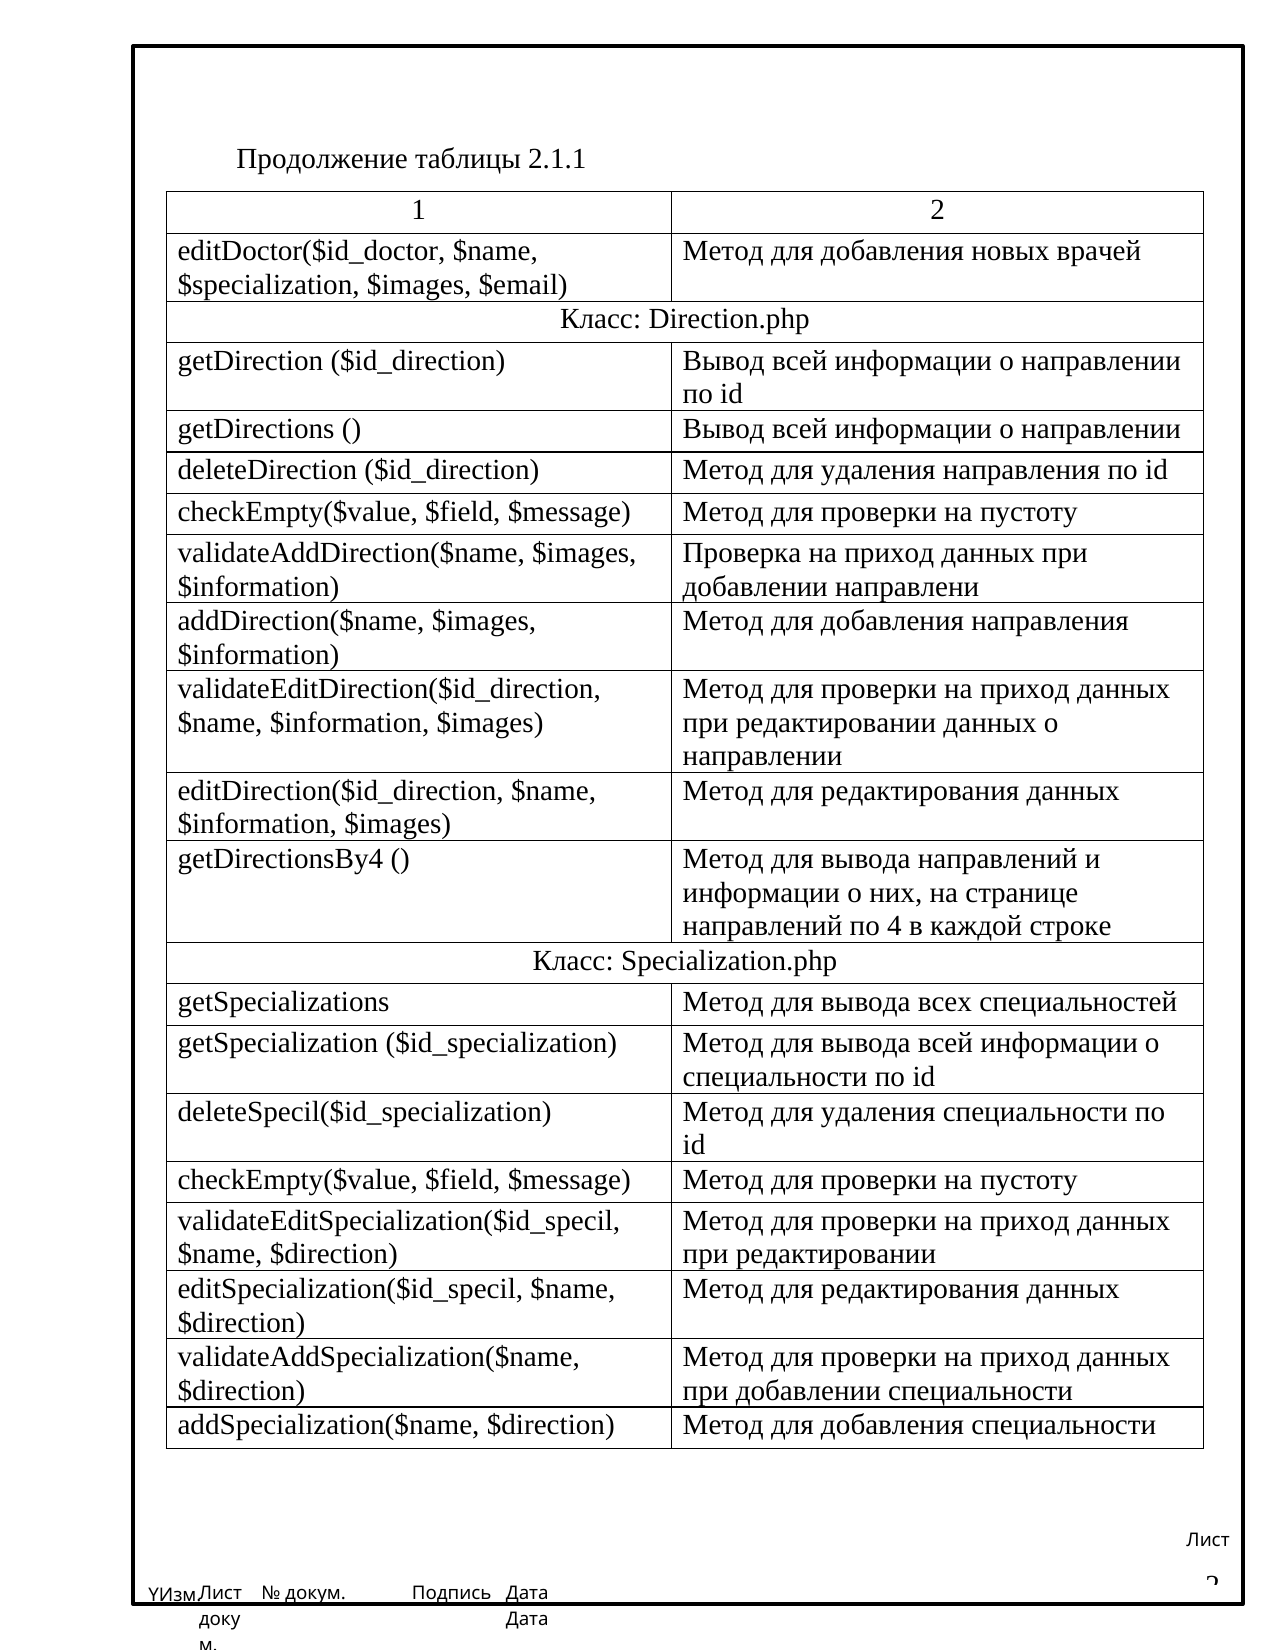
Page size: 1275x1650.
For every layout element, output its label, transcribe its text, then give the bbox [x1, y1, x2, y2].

table_cell addDirection($name, $images, $information) [167, 603, 671, 670]
table_cell Класс: Specialization.php [167, 943, 1203, 983]
table_header 1 [167, 192, 671, 232]
table_cell validateEditDirection($id_direction, $name, $information, $images) [167, 671, 671, 772]
table_cell Метод для добавления специальности [672, 1408, 1203, 1448]
table_cell Метод для проверки на пустоту [672, 1162, 1203, 1202]
table_cell Метод для вывода всей информации о специальности по id [672, 1026, 1203, 1093]
table_cell editSpecialization($id_specil, $name, $direction) [167, 1271, 671, 1338]
table_cell validateAddDirection($name, $images, $information) [167, 535, 671, 602]
table_cell getSpecialization ($id_specialization) [167, 1026, 671, 1093]
table_cell Метод для проверки на пустоту [672, 494, 1203, 534]
table_cell Метод для вывода направлений и информации о них, на странице направлений по 4 в каждой строке [672, 841, 1203, 942]
table_cell getSpecializations [167, 984, 671, 1024]
table_cell getDirections () [167, 411, 671, 451]
table_cell deleteSpecil($id_specialization) [167, 1094, 671, 1161]
table_cell Метод для вывода всех специальностей [672, 984, 1203, 1024]
table_cell Метод для редактирования данных [672, 773, 1203, 840]
table_cell Метод для удаления направления по id [672, 453, 1203, 493]
table_cell editDoctor($id_doctor, $name, $specialization, $images, $email) [167, 234, 671, 301]
table_cell Метод для удаления специальности по id [672, 1094, 1203, 1161]
table_cell Метод для редактирования данных [672, 1271, 1203, 1338]
table_cell getDirection ($id_direction) [167, 343, 671, 410]
table_cell Метод для добавления новых врачей [672, 234, 1203, 301]
table_cell Метод для проверки на приход данных при редактировании [672, 1203, 1203, 1270]
table_cell Метод для проверки на приход данных при добавлении специальности [672, 1339, 1203, 1406]
table_cell addSpecialization($name, $direction) [167, 1408, 671, 1448]
table_cell editDirection($id_direction, $name, $information, $images) [167, 773, 671, 840]
table_cell Проверка на приход данных при добавлении направлени [672, 535, 1203, 602]
text Продолжение таблицы 2.1.1 [177, 141, 1216, 174]
table_cell getDirectionsBy4 () [167, 841, 671, 942]
table_cell Метод для добавления направления [672, 603, 1203, 670]
table_cell Вывод всей информации о направлении [672, 411, 1203, 451]
table_cell checkEmpty($value, $field, $message) [167, 494, 671, 534]
table_cell Метод для проверки на приход данных при редактировании данных о направлении [672, 671, 1203, 772]
table_cell checkEmpty($value, $field, $message) [167, 1162, 671, 1202]
table_cell validateAddSpecialization($name, $direction) [167, 1339, 671, 1406]
table_cell deleteDirection ($id_direction) [167, 453, 671, 493]
table_cell Класс: Direction.php [167, 302, 1203, 342]
table_header 2 [672, 192, 1203, 232]
table_cell Вывод всей информации о направлении по id [672, 343, 1203, 410]
table_cell validateEditSpecialization($id_specil, $name, $direction) [167, 1203, 671, 1270]
